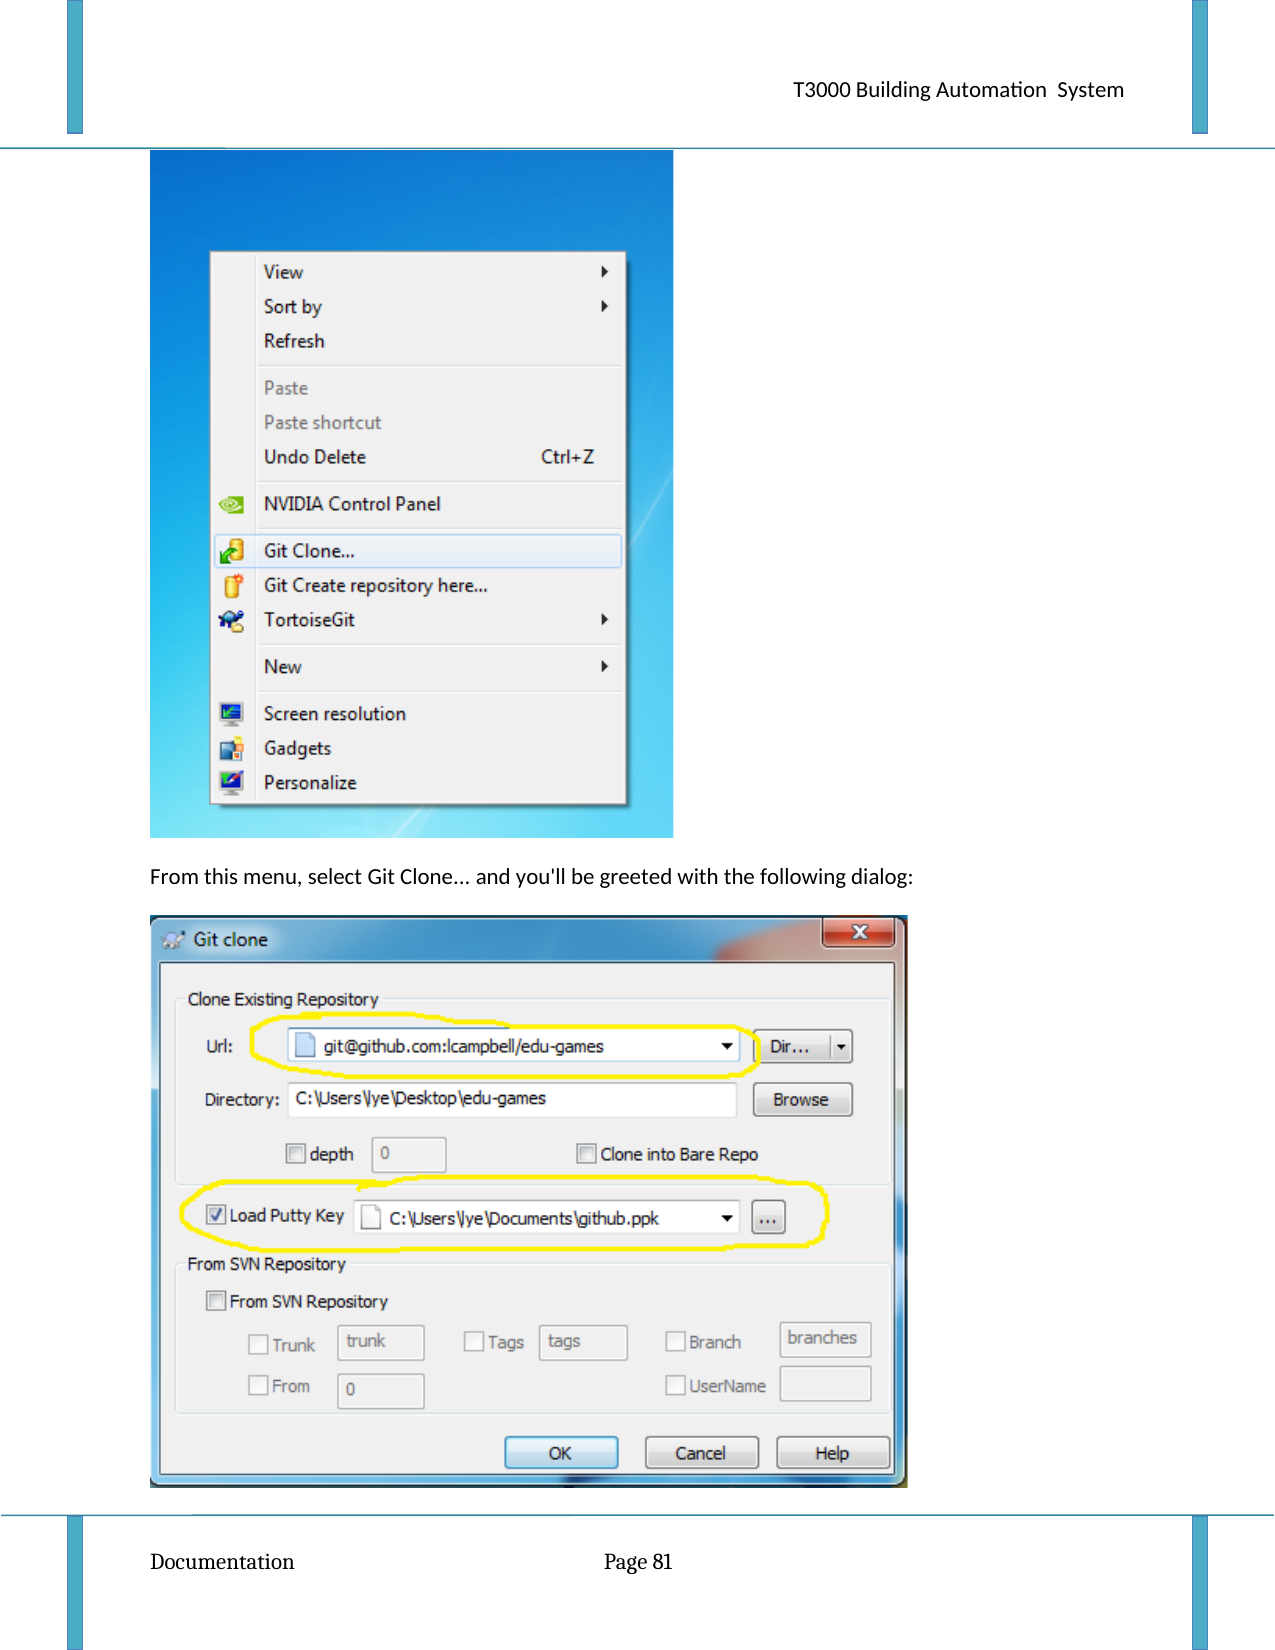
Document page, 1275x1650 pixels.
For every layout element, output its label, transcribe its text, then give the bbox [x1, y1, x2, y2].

picture [150, 915, 908, 1488]
text From this menu, select Git Clone... and you'll be greeted with the following dialog: [150, 862, 1125, 891]
picture [150, 150, 674, 838]
